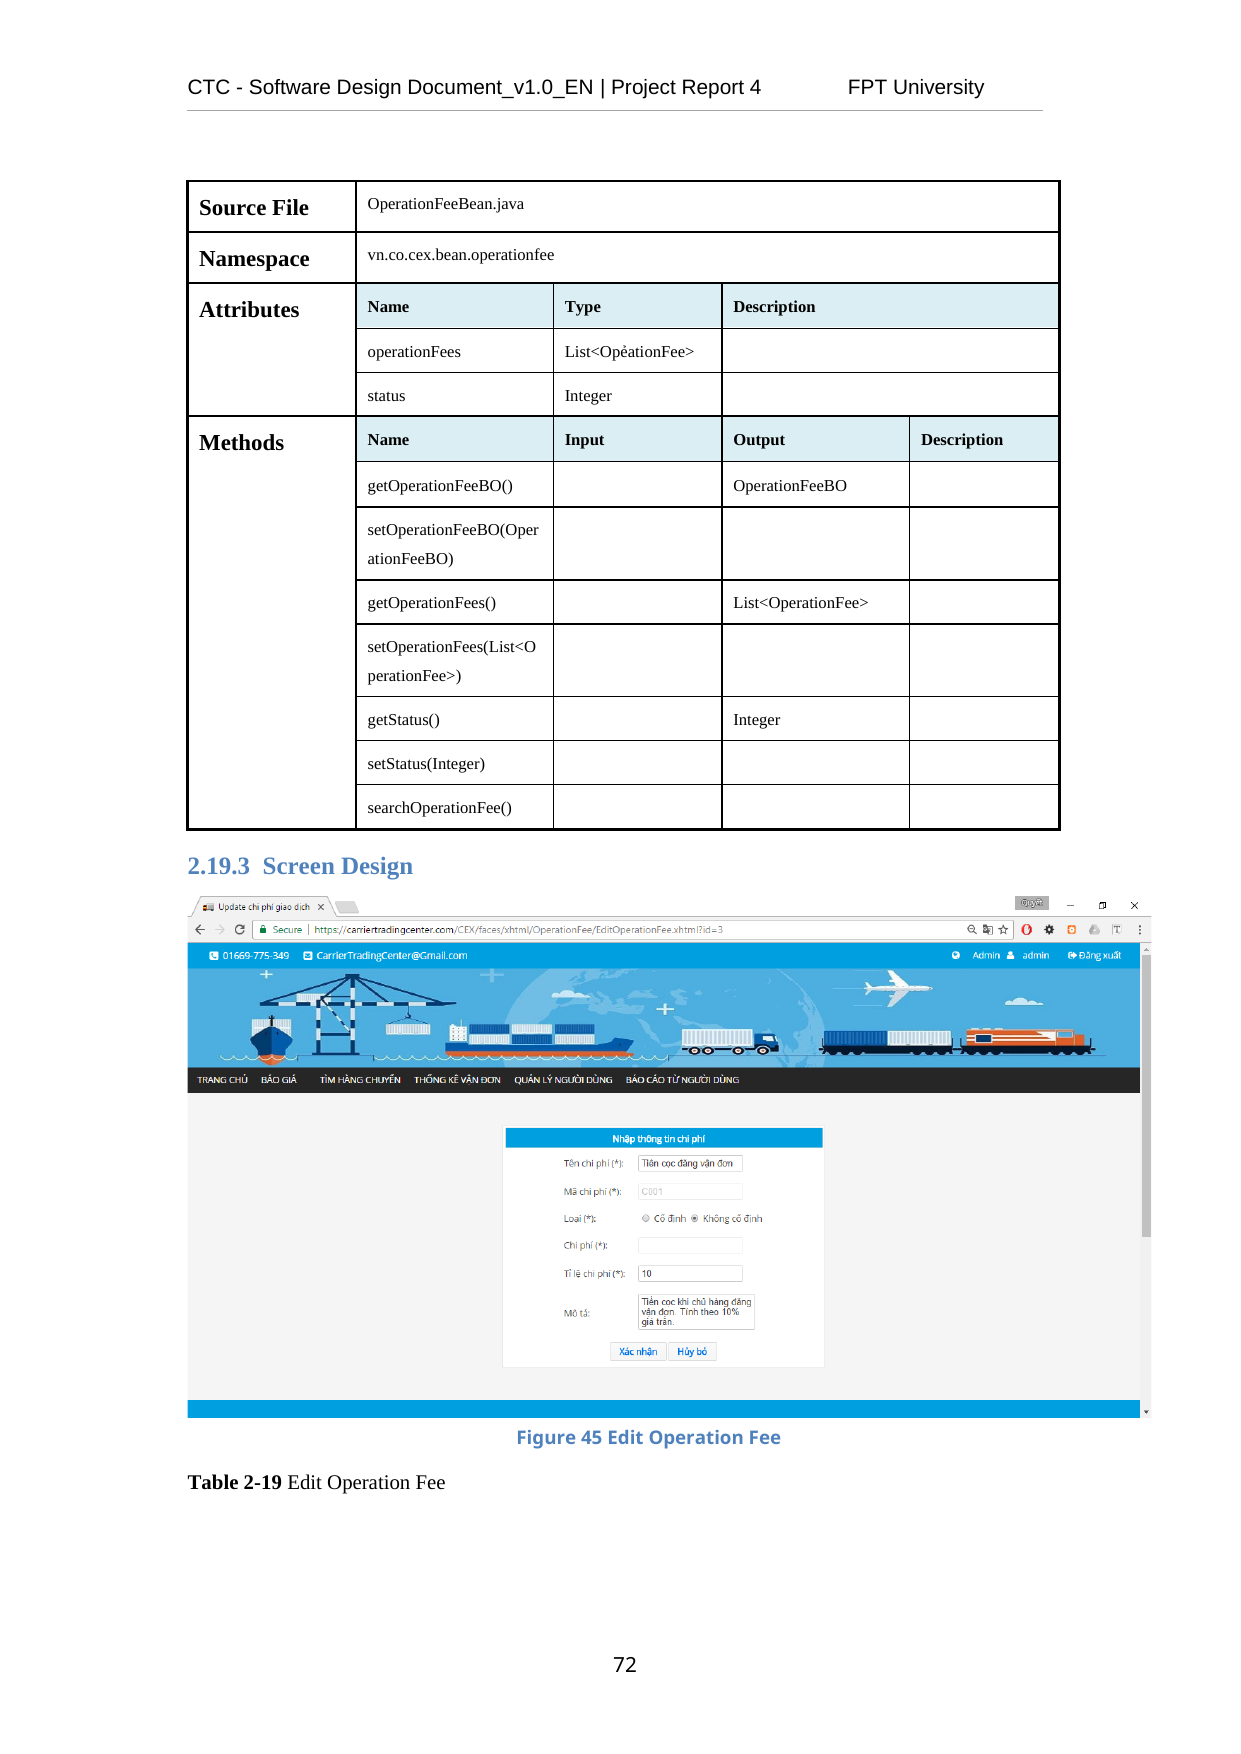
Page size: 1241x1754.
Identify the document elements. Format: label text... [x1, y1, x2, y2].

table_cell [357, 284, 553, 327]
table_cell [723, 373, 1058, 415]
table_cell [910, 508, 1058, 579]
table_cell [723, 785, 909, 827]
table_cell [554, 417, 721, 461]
picture [210, 952, 218, 959]
text Figure 45 Edit Operation Fee [244, 1424, 1053, 1449]
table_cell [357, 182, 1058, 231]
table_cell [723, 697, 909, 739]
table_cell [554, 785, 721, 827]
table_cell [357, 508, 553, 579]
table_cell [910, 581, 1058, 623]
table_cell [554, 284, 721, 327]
text Table 2-19 Edit Operation Fee [187, 1470, 1053, 1494]
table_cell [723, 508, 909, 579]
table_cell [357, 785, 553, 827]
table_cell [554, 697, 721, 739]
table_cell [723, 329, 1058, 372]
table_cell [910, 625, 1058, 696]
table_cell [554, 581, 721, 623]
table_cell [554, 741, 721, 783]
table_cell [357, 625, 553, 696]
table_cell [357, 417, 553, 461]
picture [187, 896, 1152, 1418]
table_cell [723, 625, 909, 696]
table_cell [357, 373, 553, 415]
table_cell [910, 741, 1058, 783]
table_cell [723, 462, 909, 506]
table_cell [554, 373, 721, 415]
picture [304, 952, 312, 959]
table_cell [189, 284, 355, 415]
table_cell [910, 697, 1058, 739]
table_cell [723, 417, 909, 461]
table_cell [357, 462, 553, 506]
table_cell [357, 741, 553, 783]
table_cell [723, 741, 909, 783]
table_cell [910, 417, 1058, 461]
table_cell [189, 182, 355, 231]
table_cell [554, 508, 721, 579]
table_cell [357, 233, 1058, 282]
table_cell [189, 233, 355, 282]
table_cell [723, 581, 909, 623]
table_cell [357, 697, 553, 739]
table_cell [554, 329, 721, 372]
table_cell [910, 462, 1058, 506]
subtitle Screen Design [187, 851, 1053, 880]
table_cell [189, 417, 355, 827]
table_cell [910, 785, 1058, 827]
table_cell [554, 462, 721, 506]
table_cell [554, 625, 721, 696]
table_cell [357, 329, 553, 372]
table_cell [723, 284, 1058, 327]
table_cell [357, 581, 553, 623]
